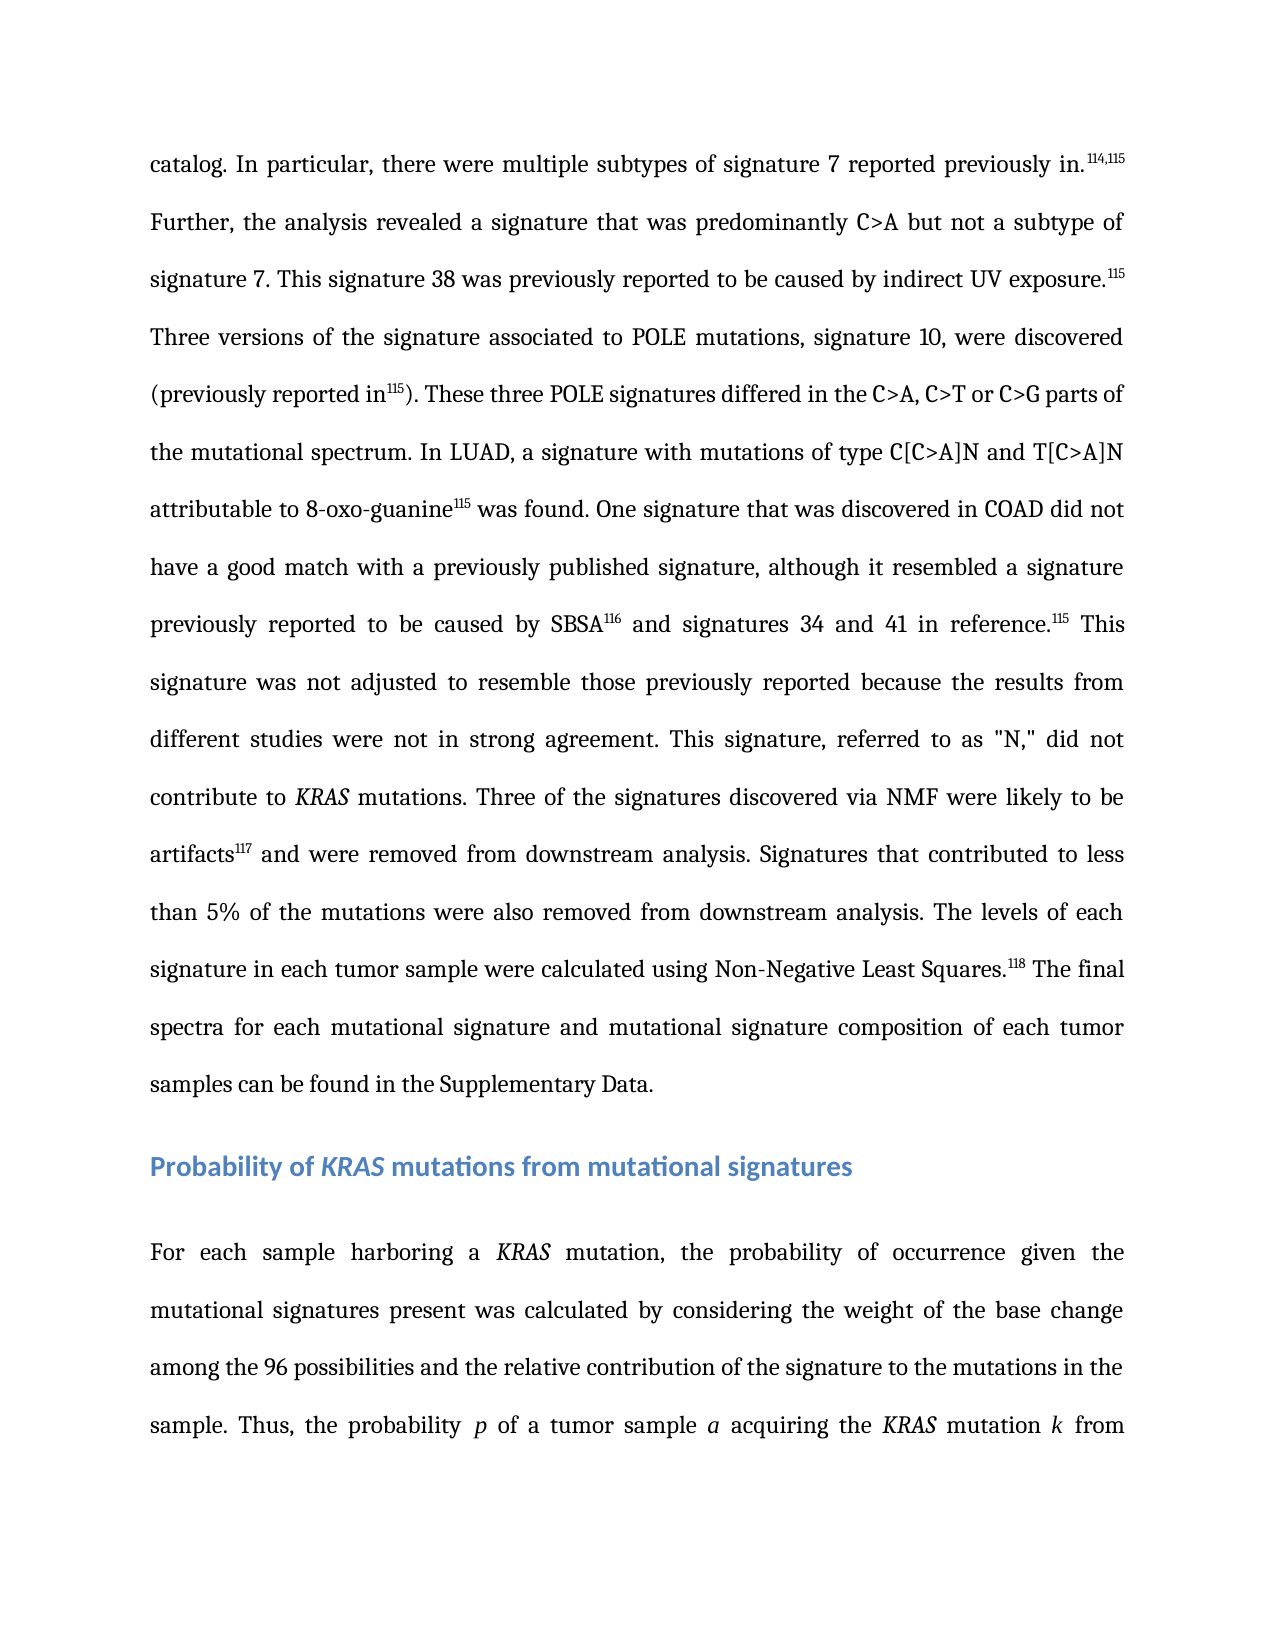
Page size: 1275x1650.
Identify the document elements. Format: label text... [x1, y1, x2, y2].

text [150, 150, 1125, 1099]
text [150, 1238, 1125, 1439]
subtitle Probability of KRAS mutations from mutational signatures [150, 1148, 1125, 1184]
